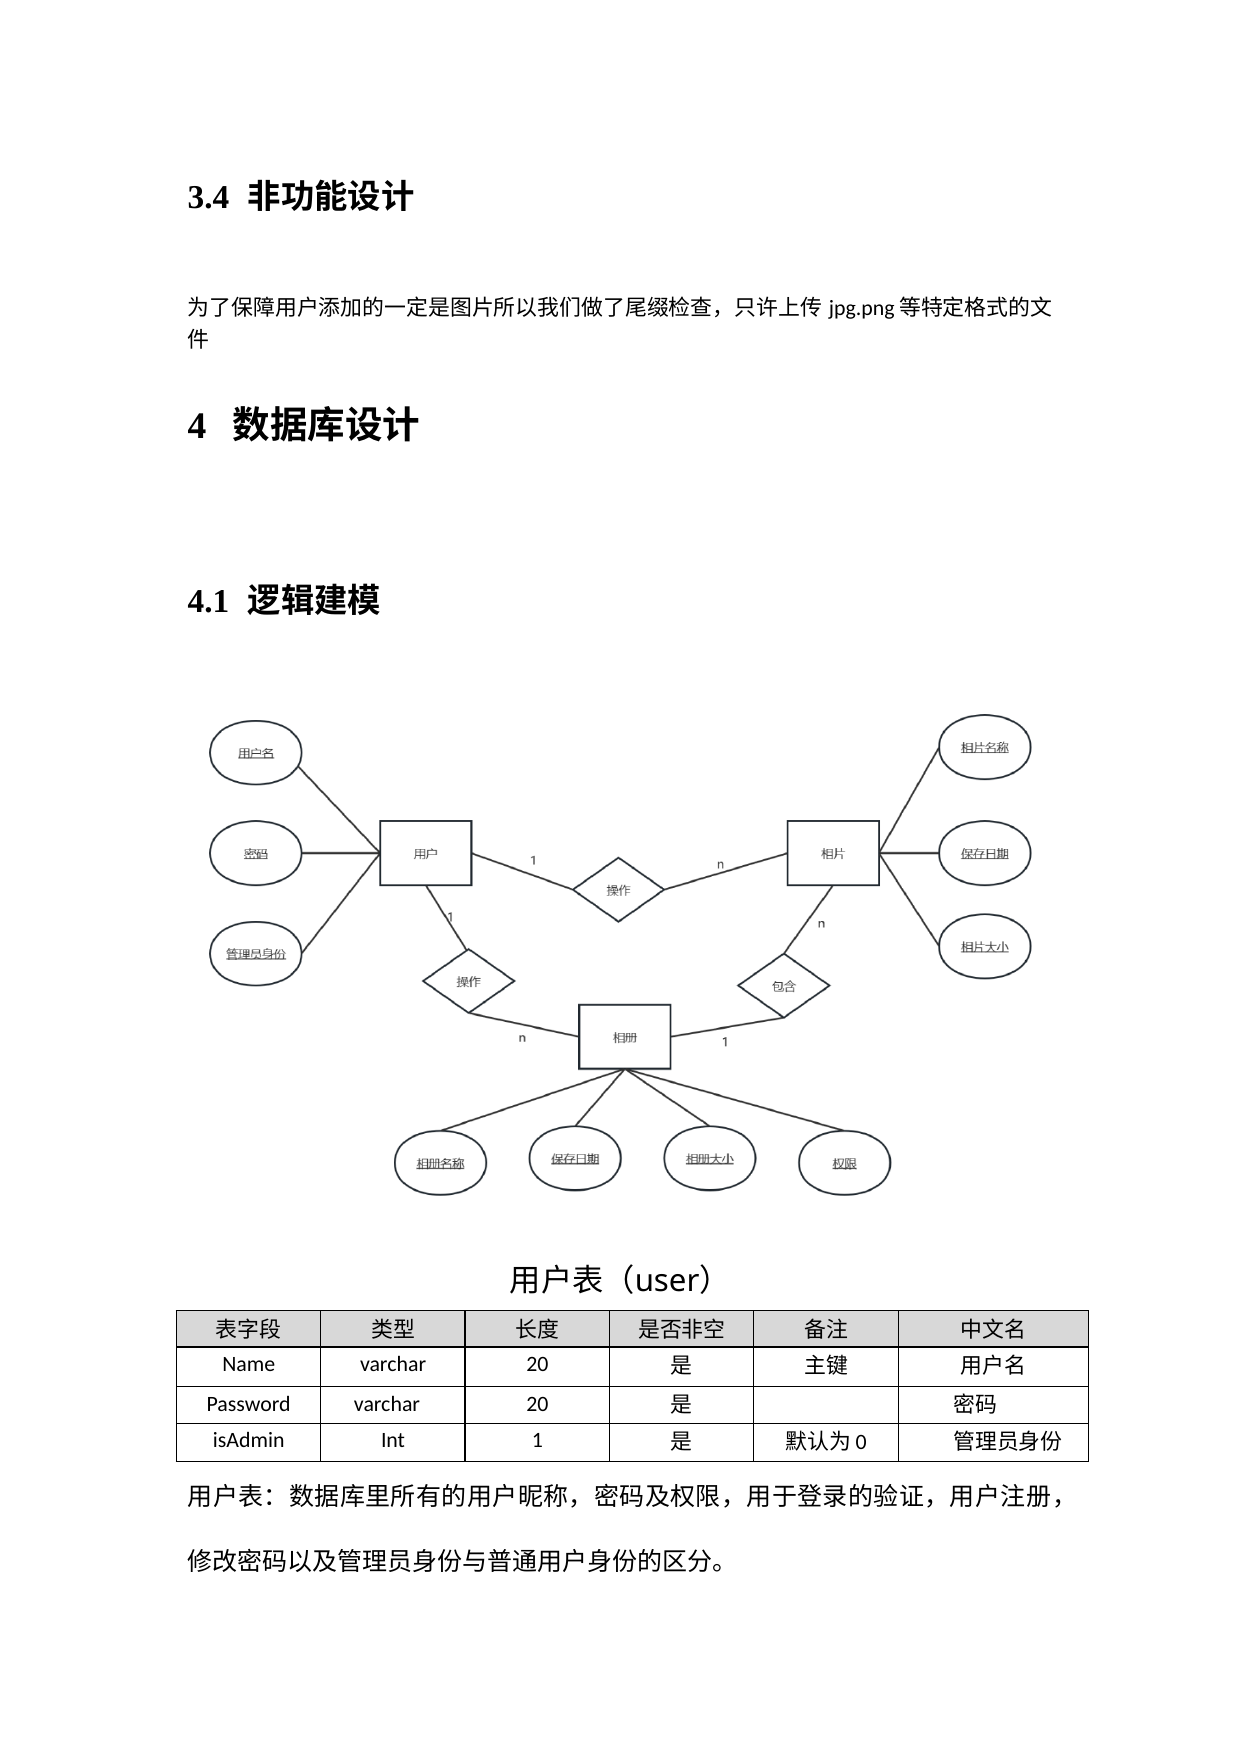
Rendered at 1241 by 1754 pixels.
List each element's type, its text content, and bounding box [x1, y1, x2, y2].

table_cell 管理员身份 [899, 1424, 1088, 1461]
table_cell 用户名 [899, 1348, 1088, 1386]
table_cell 密码 [899, 1387, 1088, 1422]
table_cell 是 [610, 1424, 753, 1461]
text 用户表：数据库里所有的用户昵称，密码及权限，用于登录的验证，用户注册，修改密码以及管理员身份与普通用户身份的区分。 [187, 1462, 1053, 1592]
table_header 类型 [321, 1311, 464, 1346]
table_cell Int [321, 1424, 464, 1461]
table_cell 20 [466, 1348, 609, 1386]
table_header 长度 [466, 1311, 609, 1346]
picture [187, 692, 1053, 1217]
table_cell 1 [466, 1424, 609, 1461]
table_header 中文名 [899, 1311, 1088, 1346]
table_header 是否非空 [610, 1311, 753, 1346]
subtitle 非功能设计 [187, 162, 1053, 227]
table_cell 默认为0 [754, 1424, 898, 1461]
table_cell 是 [610, 1387, 753, 1422]
table_cell [754, 1387, 898, 1422]
table_header 表字段 [177, 1311, 320, 1346]
text 为了保障用户添加的一定是图片所以我们做了尾缀检查，只许上传jpg.png等特定格式的文件 [187, 289, 1053, 354]
table_cell Password [177, 1387, 320, 1422]
subtitle 逻辑建模 [187, 565, 1053, 630]
table_cell varchar [321, 1348, 464, 1386]
text 用户表（user） [187, 1245, 1053, 1310]
table_cell 主键 [754, 1348, 898, 1386]
subtitle 数据库设计 [187, 389, 1053, 454]
table_cell isAdmin [177, 1424, 320, 1461]
table_cell Name [177, 1348, 320, 1386]
table_header 备注 [754, 1311, 898, 1346]
table_cell varchar [321, 1387, 464, 1422]
table_cell 20 [466, 1387, 609, 1422]
table_cell 是 [610, 1348, 753, 1386]
